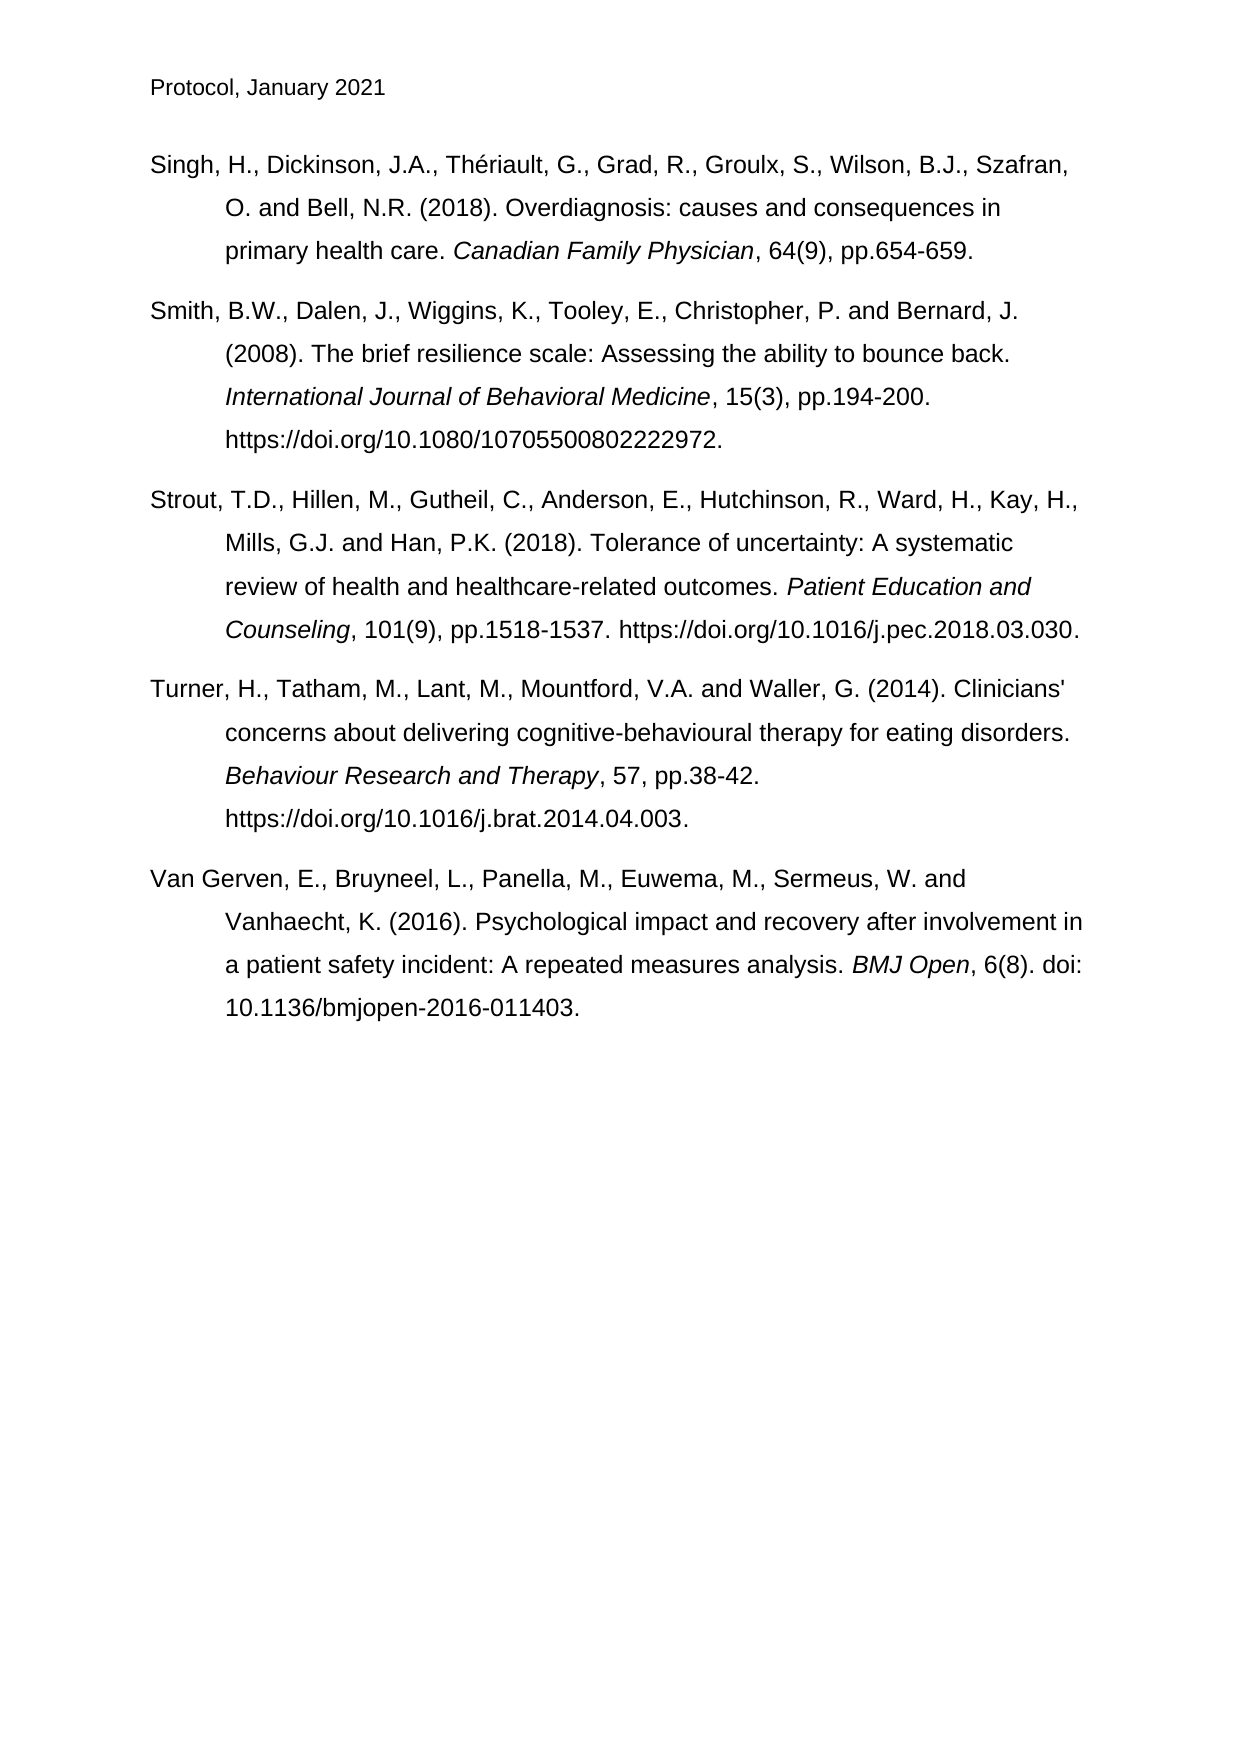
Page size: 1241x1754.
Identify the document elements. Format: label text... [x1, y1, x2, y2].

text Strout, T.D., Hillen, M., Gutheil, C., Anderson, E., Hutchinson, R., Ward, H., Kay, H., Mills, G.J. and Han, P.K. (2018). Tolerance of uncertainty: A systematic review of health and healthcare-related outcomes. Patient Education and Counseling, 101(9), pp.1518-1537. https://doi.org/10.1016/j.pec.2018.03.030. [150, 485, 1090, 643]
text Smith, B.W., Dalen, J., Wiggins, K., Tooley, E., Christopher, P. and Bernard, J. (2008). The brief resilience scale: Assessing the ability to bounce back. International Journal of Behavioral Medicine, 15(3), pp.194-200. https://doi.org/10.1080/10705500802222972. [150, 296, 1090, 454]
text Van Gerven, E., Bruyneel, L., Panella, M., Euwema, M., Sermeus, W. and Vanhaecht, K. (2016). Psychological impact and recovery after involvement in a patient safety incident: A repeated measures analysis. BMJ Open, 6(8). doi: 10.1136/bmjopen-2016-011403. [150, 863, 1090, 1022]
text Turner, H., Tatham, M., Lant, M., Mountford, V.A. and Waller, G. (2014). Clinicians' concerns about delivering cognitive-behavioural therapy for eating disorders. Behaviour Research and Therapy, 57, pp.38-42. https://doi.org/10.1016/j.brat.2014.04.003. [150, 674, 1090, 832]
text Singh, H., Dickinson, J.A., Thériault, G., Grad, R., Groulx, S., Wilson, B.J., Szafran, O. and Bell, N.R. (2018). Overdiagnosis: causes and consequences in primary health care. Canadian Family Physician, 64(9), pp.654-659. [150, 150, 1090, 265]
